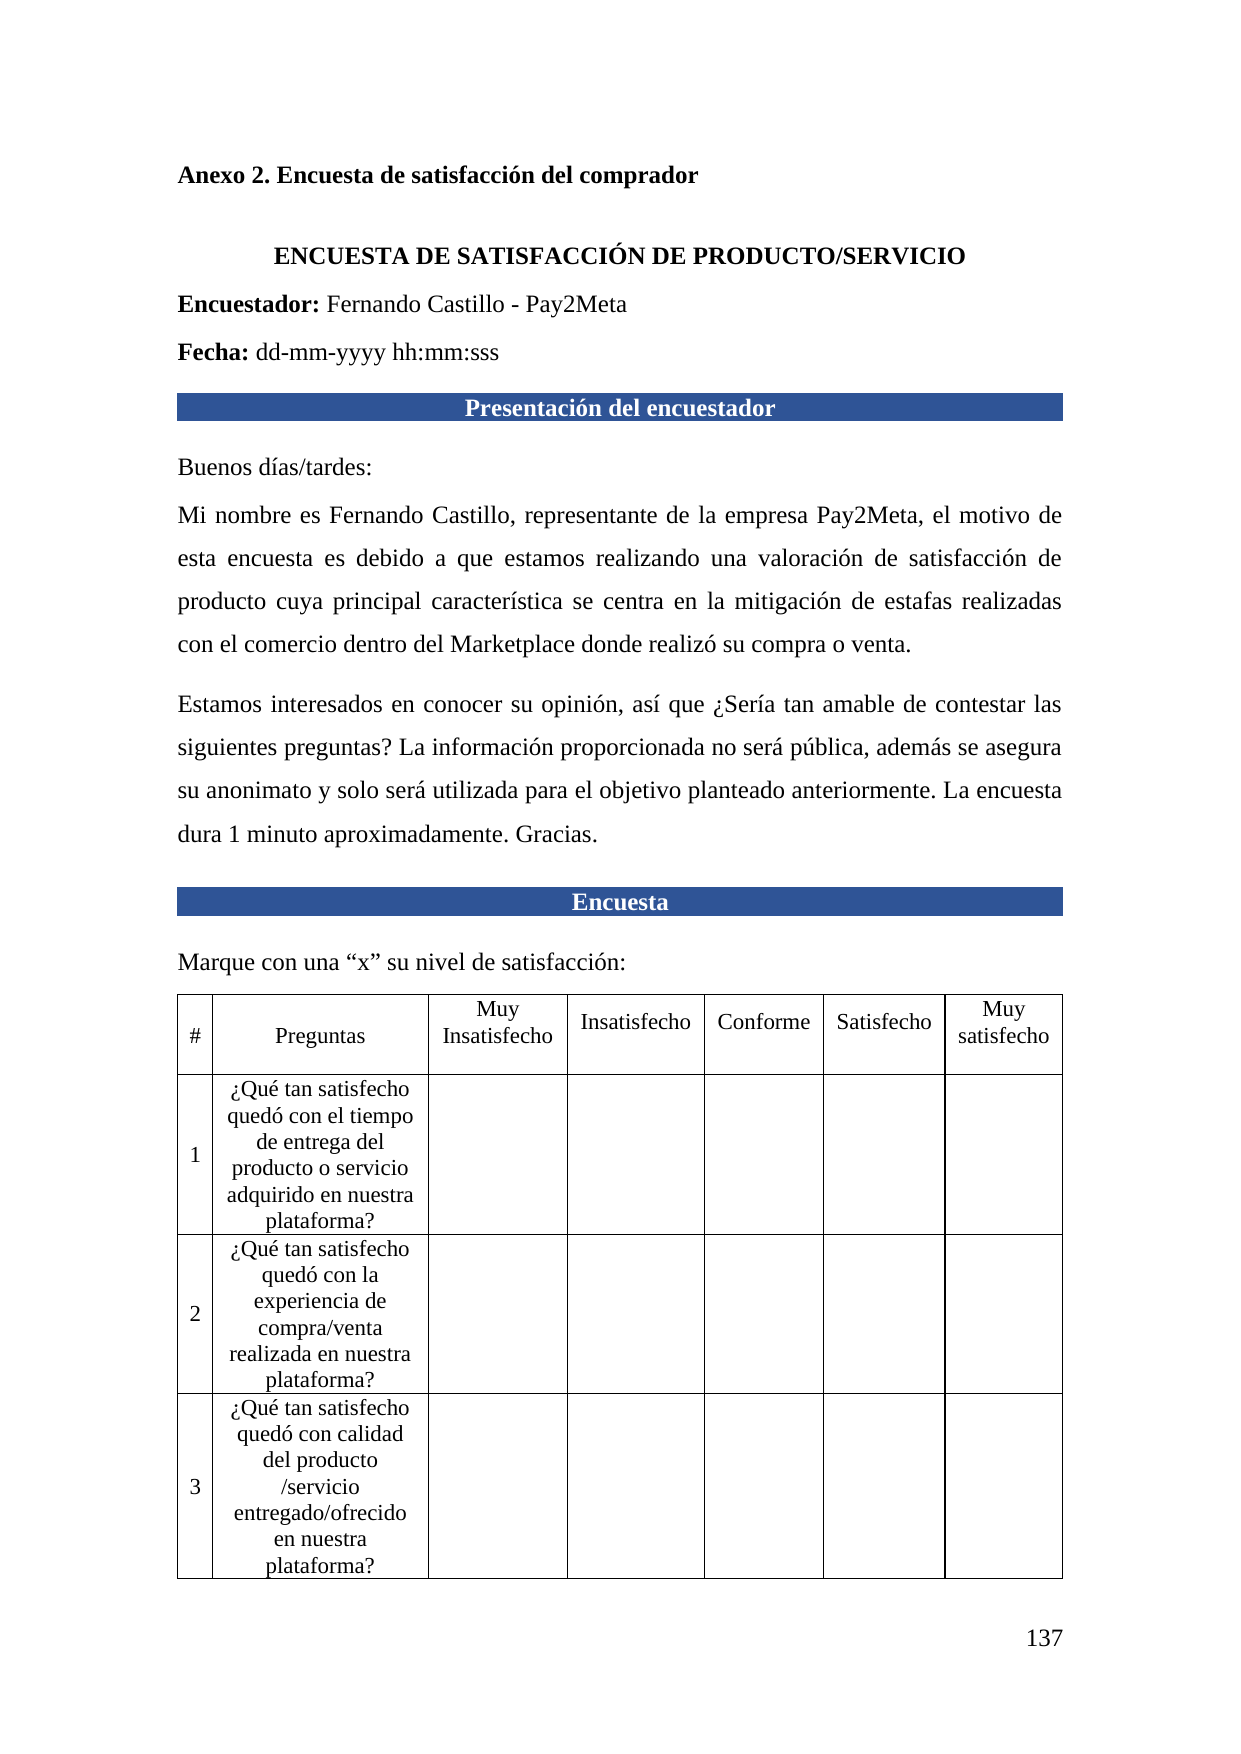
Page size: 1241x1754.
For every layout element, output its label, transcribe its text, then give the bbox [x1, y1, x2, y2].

text Presentación del encuestador [177, 393, 1063, 421]
text Encuesta [177, 887, 1063, 916]
table_cell [705, 1394, 823, 1578]
table_cell [946, 1235, 1062, 1393]
table_cell [705, 1075, 823, 1233]
table_cell [824, 1075, 944, 1233]
table_cell [824, 1235, 944, 1393]
text Buenos días/tardes: [177, 452, 1063, 481]
table_cell [429, 1075, 567, 1233]
table_header Muy Insatisfecho [429, 995, 567, 1074]
text Estamos interesados en conocer su opinión, así que ¿Sería tan amable de contestar las siguientes preguntas? La información proporcionada no será pública, además se asegura su anonimato y solo será utilizada para el objetivo planteado anteriormente. La encuesta dura 1 minuto aproximadamente. Gracias. [177, 689, 1063, 847]
table_cell [705, 1235, 823, 1393]
table_cell [946, 1075, 1062, 1233]
table_cell [568, 1394, 704, 1578]
table_cell [429, 1394, 567, 1578]
table_cell [946, 1394, 1062, 1578]
text ENCUESTA DE SATISFACCIÓN DE PRODUCTO/SERVICIO [177, 241, 1063, 270]
table_cell ¿Qué tan satisfecho quedó con el tiempo de entrega del producto o servicio adquirido en nuestra plataforma? [213, 1075, 428, 1233]
table_cell ¿Qué tan satisfecho quedó con la experiencia de compra/venta realizada en nuestra plataforma? [213, 1235, 428, 1393]
table_header Preguntas [213, 995, 428, 1074]
text Mi nombre es Fernando Castillo, representante de la empresa Pay2Meta, el motivo de esta encuesta es debido a que estamos realizando una valoración de satisfacción de producto cuya principal característica se centra en la mitigación de estafas realizadas con el comercio dentro del Marketplace donde realizó su compra o venta. [177, 500, 1063, 658]
text Encuestador: Fernando Castillo - Pay2Meta [177, 289, 1063, 318]
table_cell [568, 1235, 704, 1393]
table_header # [178, 995, 212, 1074]
text Marque con una “x” su nivel de satisfacción: [177, 947, 1063, 975]
text Fecha: dd-mm-yyyy hh:mm:sss [177, 337, 1063, 365]
text Anexo 2. Encuesta de satisfacción del comprador [177, 160, 1063, 189]
table_cell 1 [178, 1075, 212, 1233]
table_header Insatisfecho [568, 995, 704, 1074]
table_header Conforme [705, 995, 823, 1074]
table_cell 2 [178, 1235, 212, 1393]
table_cell [429, 1235, 567, 1393]
table_cell 3 [178, 1394, 212, 1578]
table_header Muy satisfecho [946, 995, 1062, 1074]
table_cell [824, 1394, 944, 1578]
table_header Satisfecho [824, 995, 944, 1074]
table_cell [568, 1075, 704, 1233]
table_cell ¿Qué tan satisfecho quedó con calidad del producto /servicio entregado/ofrecido en nuestra plataforma? [213, 1394, 428, 1578]
